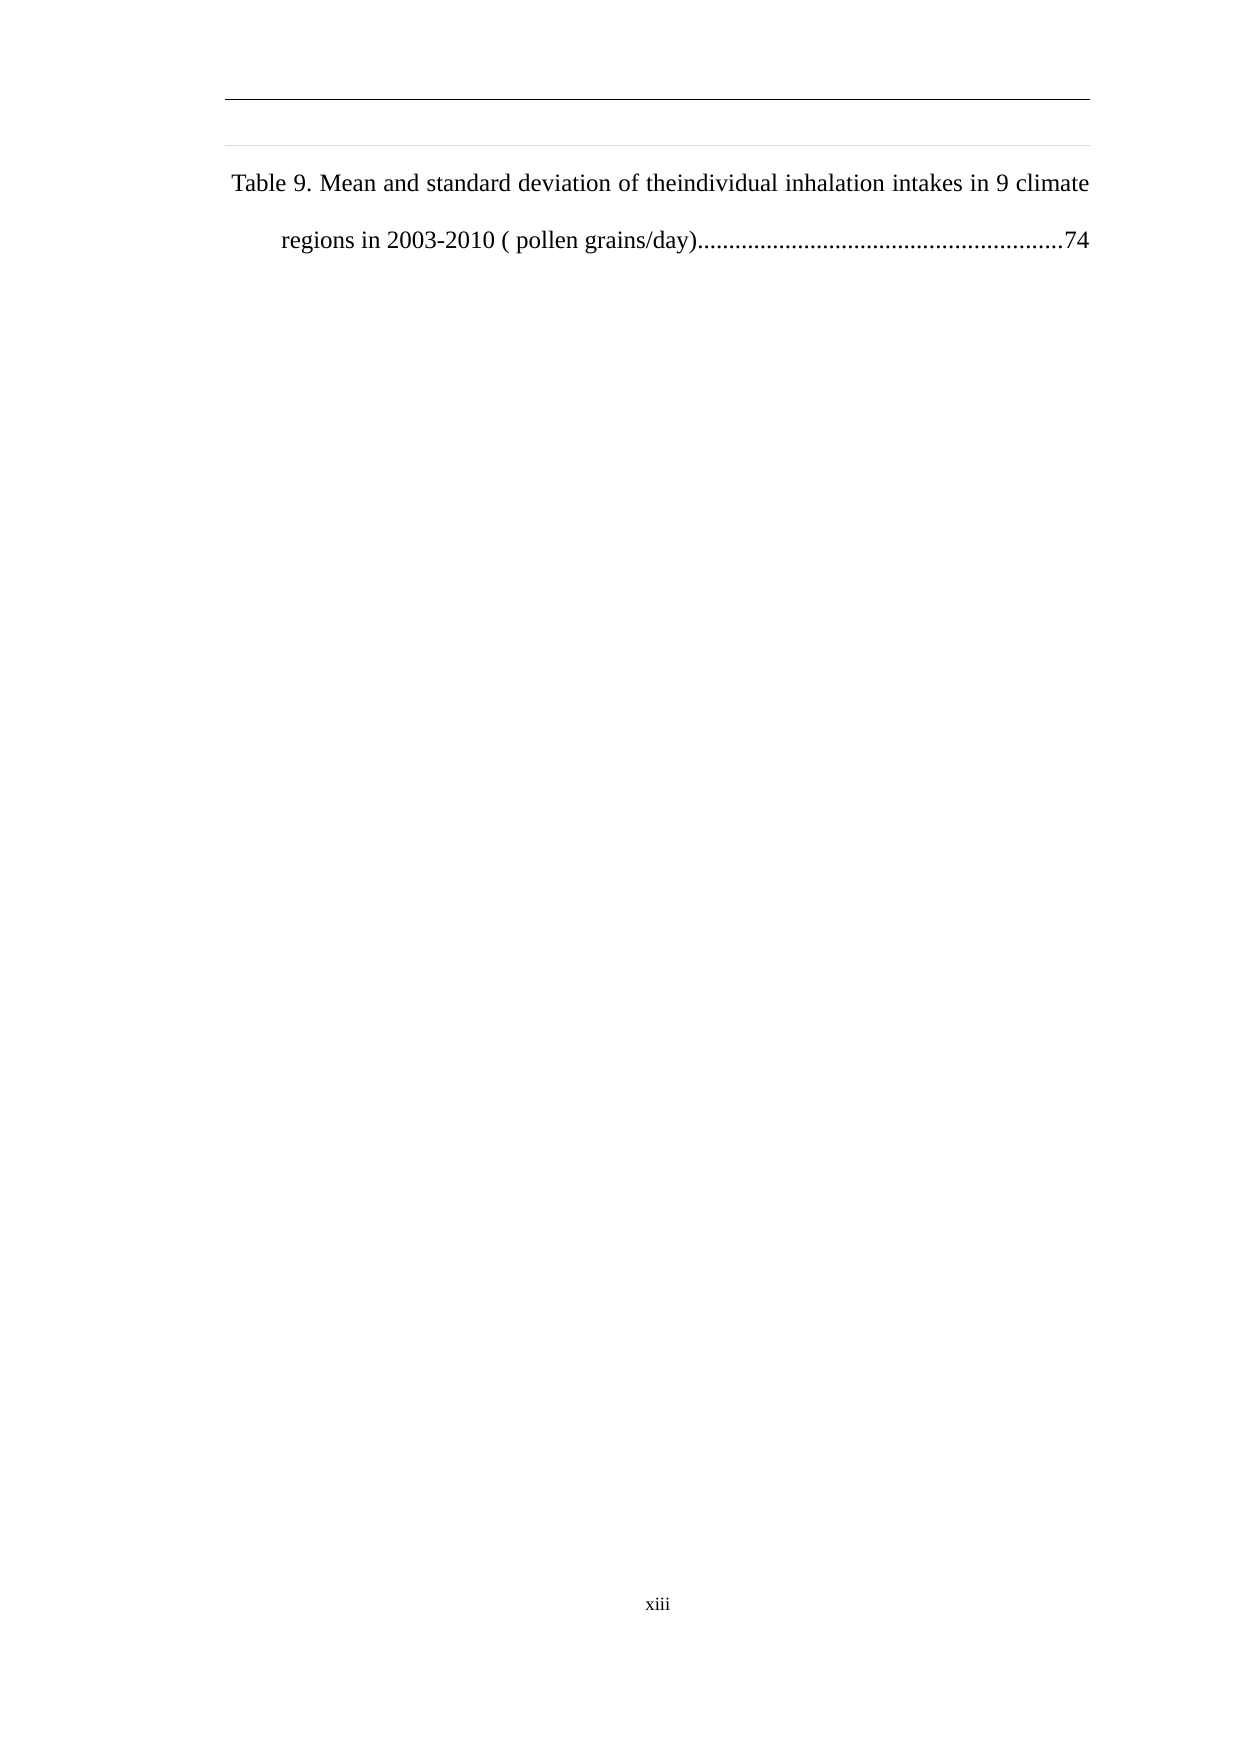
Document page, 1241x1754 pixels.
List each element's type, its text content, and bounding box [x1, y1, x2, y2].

text Table 9. Mean and standard deviation of theindividual inhalation intakes in 9 climate regions in 2003-2010 ( pollen grains/day) [231, 168, 1090, 254]
